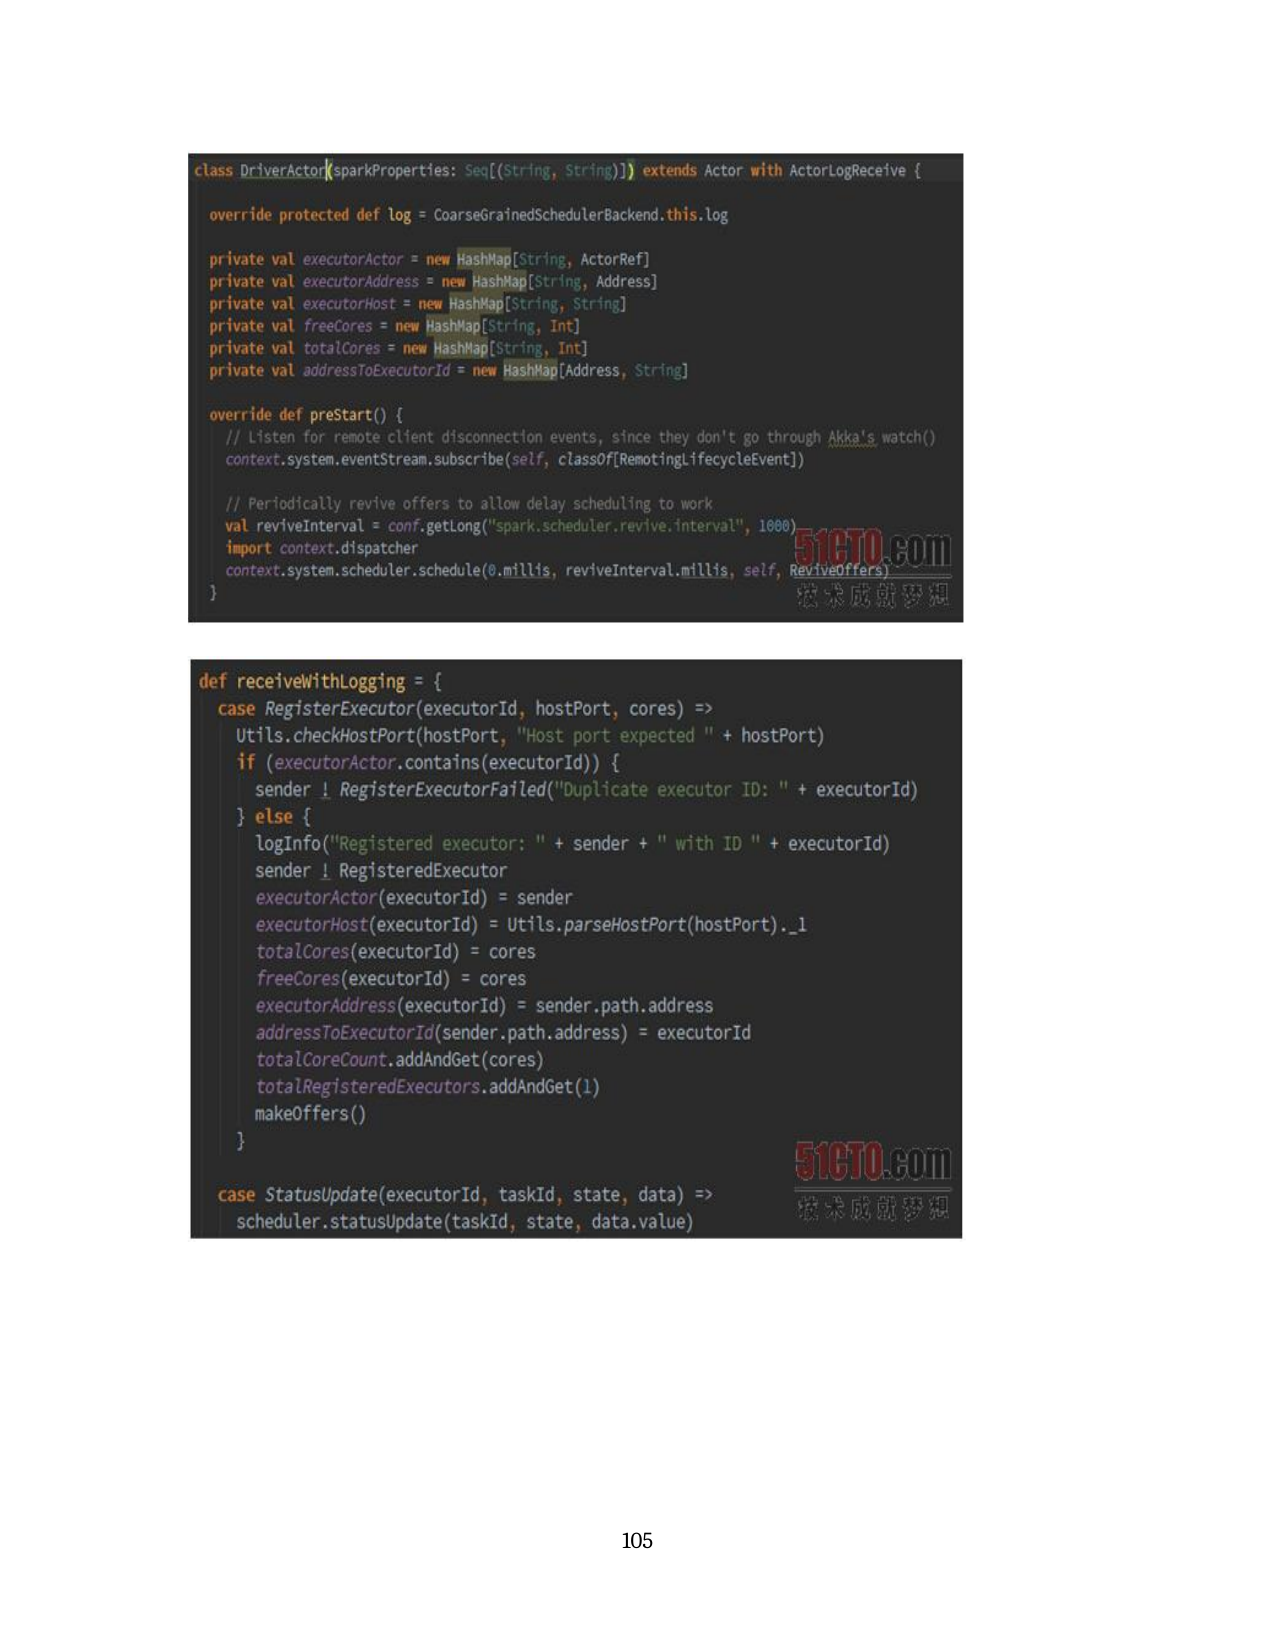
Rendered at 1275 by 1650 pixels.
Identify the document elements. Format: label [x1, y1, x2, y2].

picture [187, 150, 966, 629]
picture [187, 656, 966, 1242]
